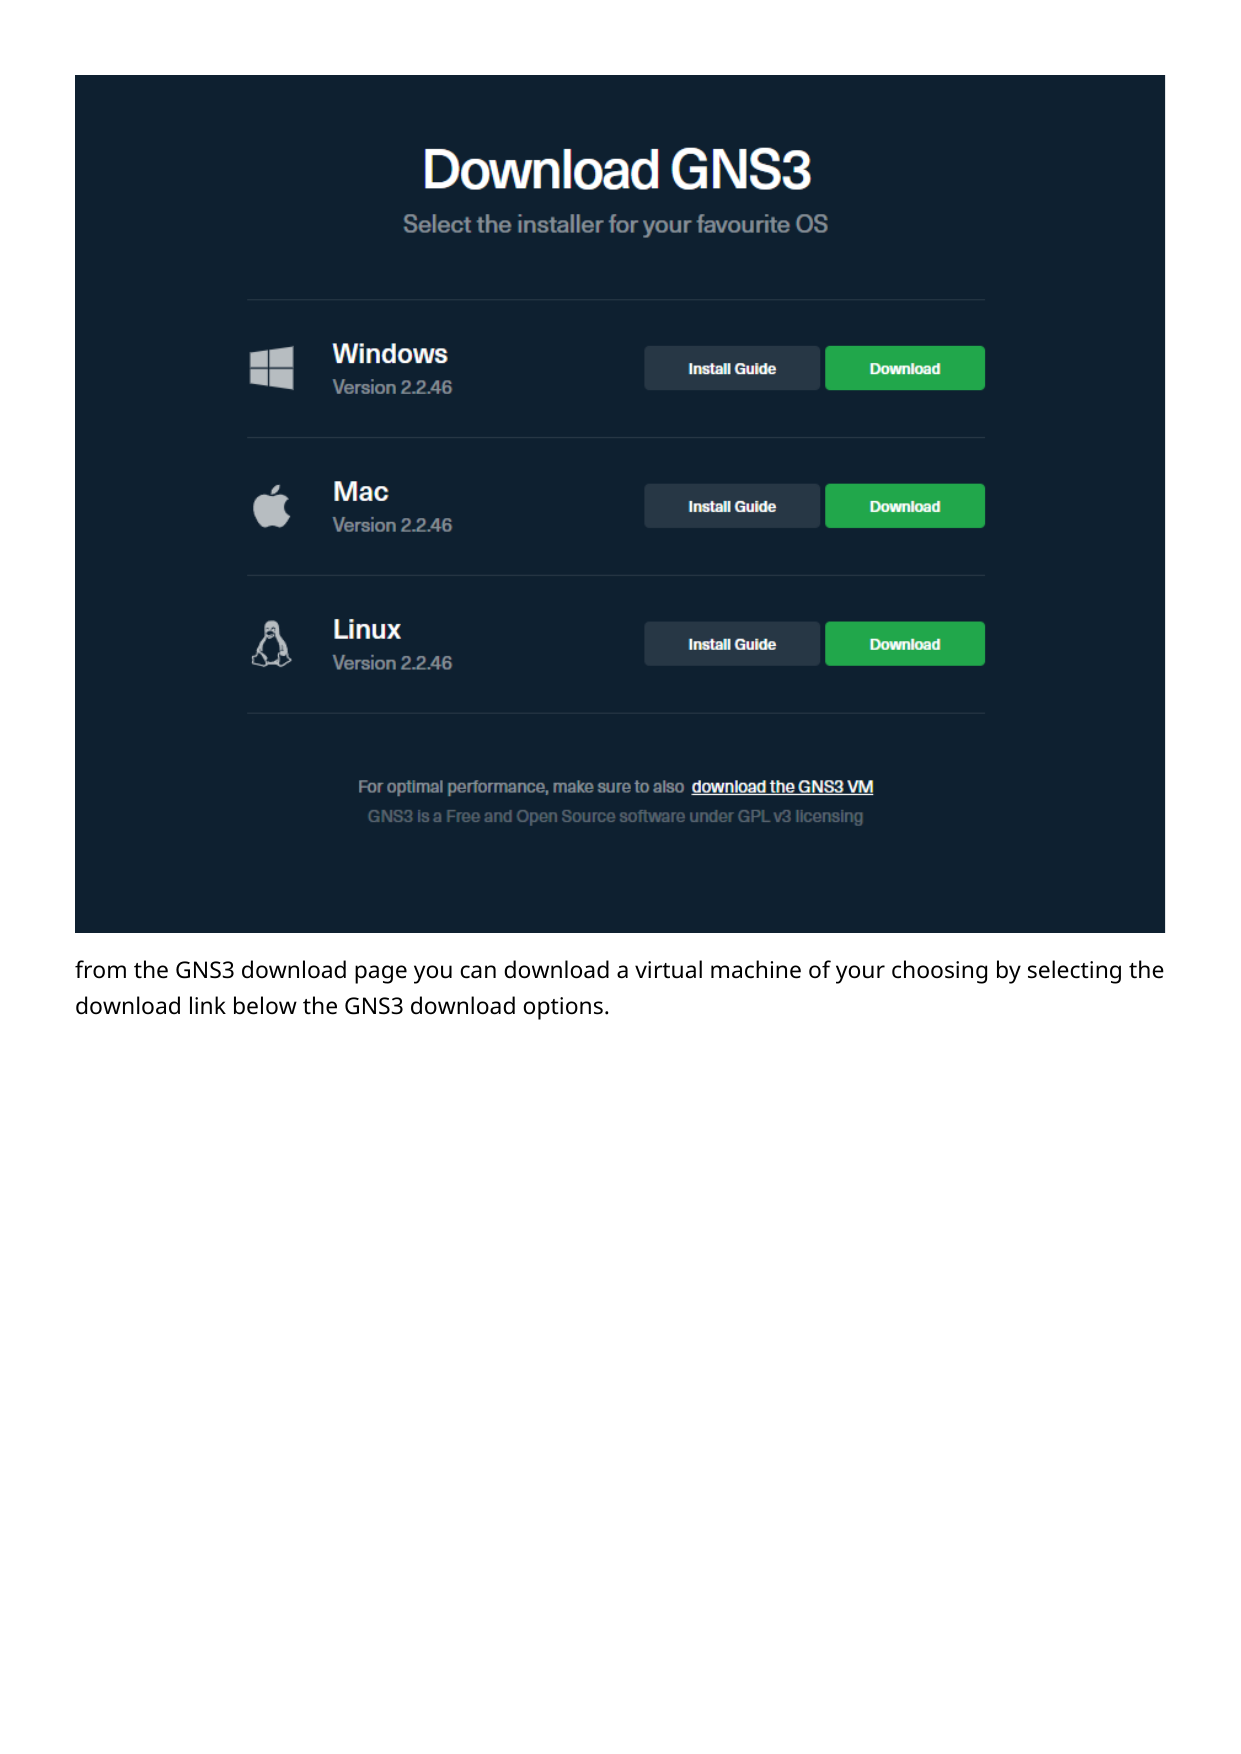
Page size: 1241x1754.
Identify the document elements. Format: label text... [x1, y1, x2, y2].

text from the GNS3 download page you can download a virtual machine of your choosing by selecting the download link below the GNS3 download options. [75, 954, 1165, 1021]
picture [75, 75, 1166, 933]
